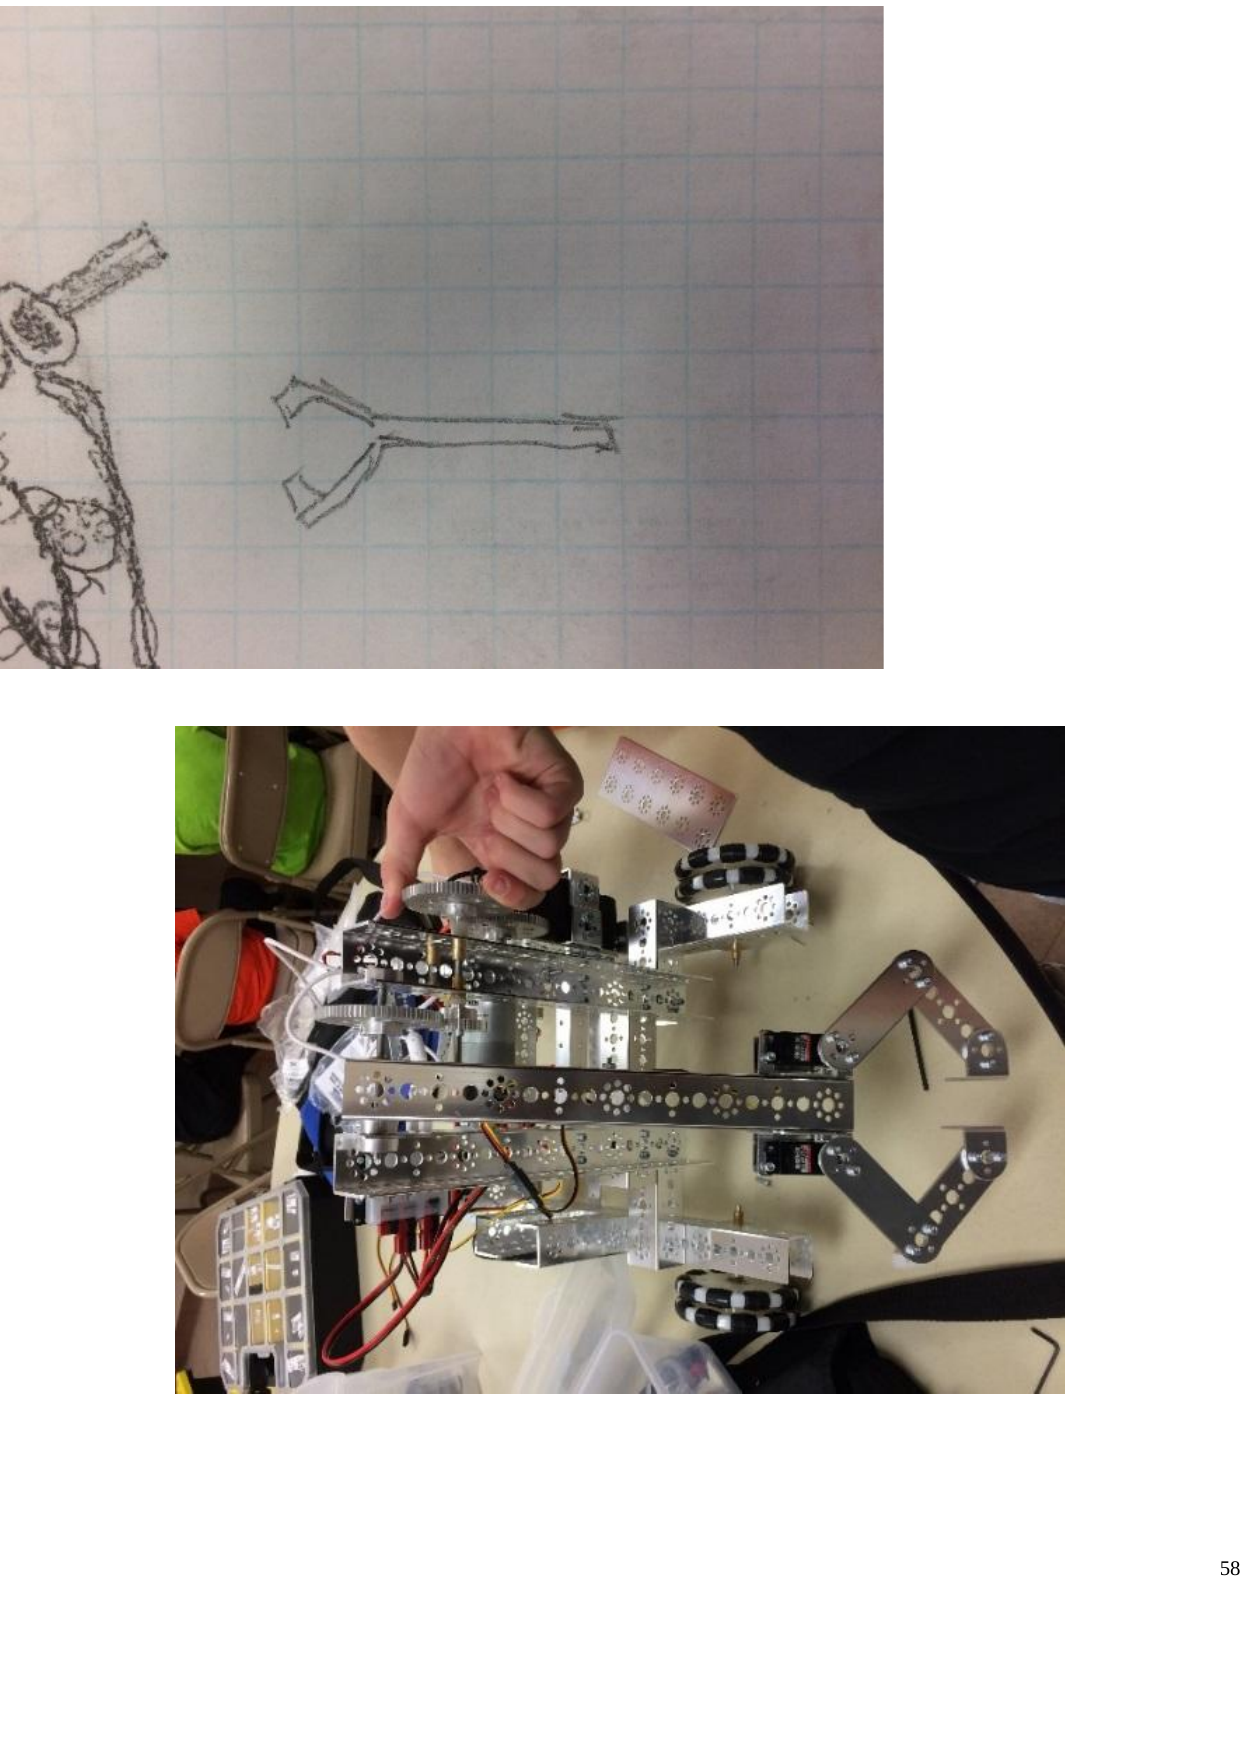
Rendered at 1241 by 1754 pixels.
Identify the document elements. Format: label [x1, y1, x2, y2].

picture [175, 726, 1065, 1394]
picture [0, 6, 884, 669]
